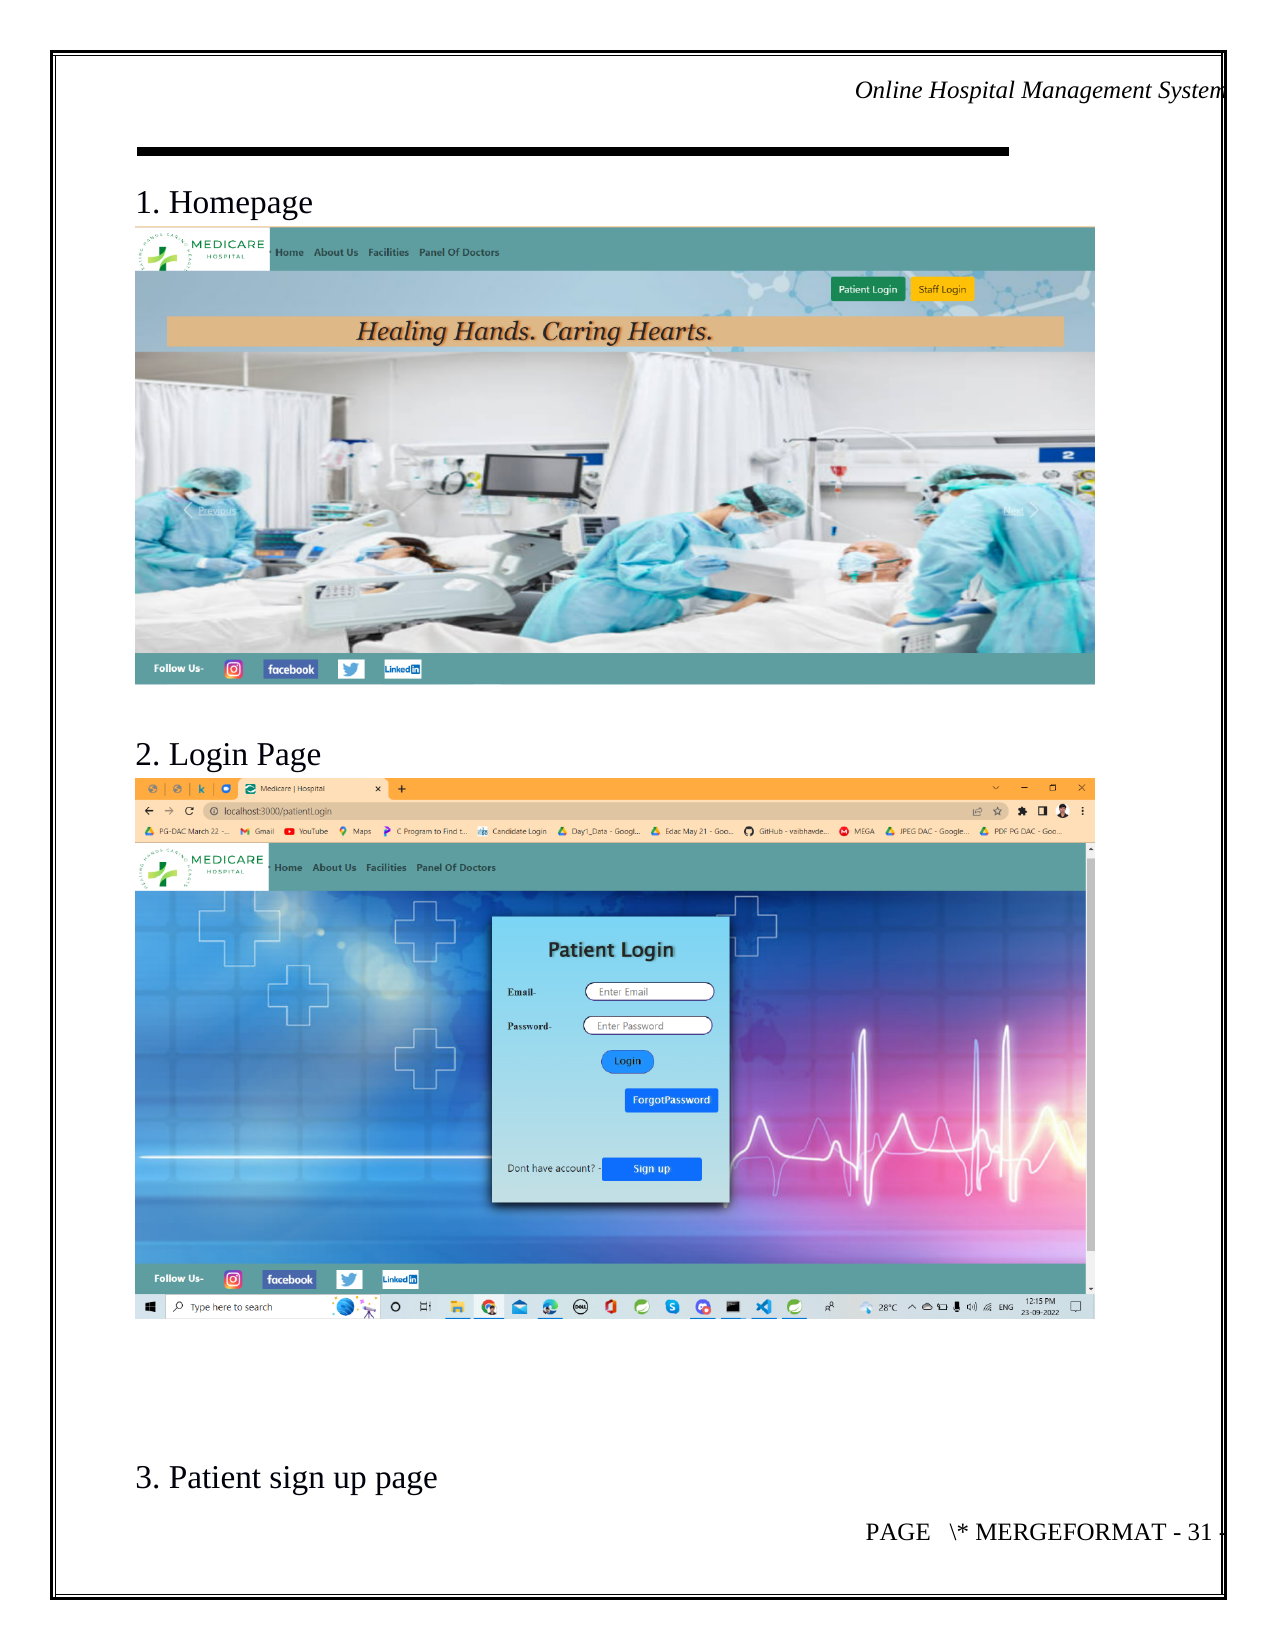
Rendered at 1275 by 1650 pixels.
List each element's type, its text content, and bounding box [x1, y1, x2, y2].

picture [135, 226, 1095, 685]
text 3. Patient sign up page [135, 1458, 1221, 1496]
list Login Page [135, 734, 1221, 772]
list Homepage [135, 182, 1221, 220]
picture [135, 778, 1095, 1319]
